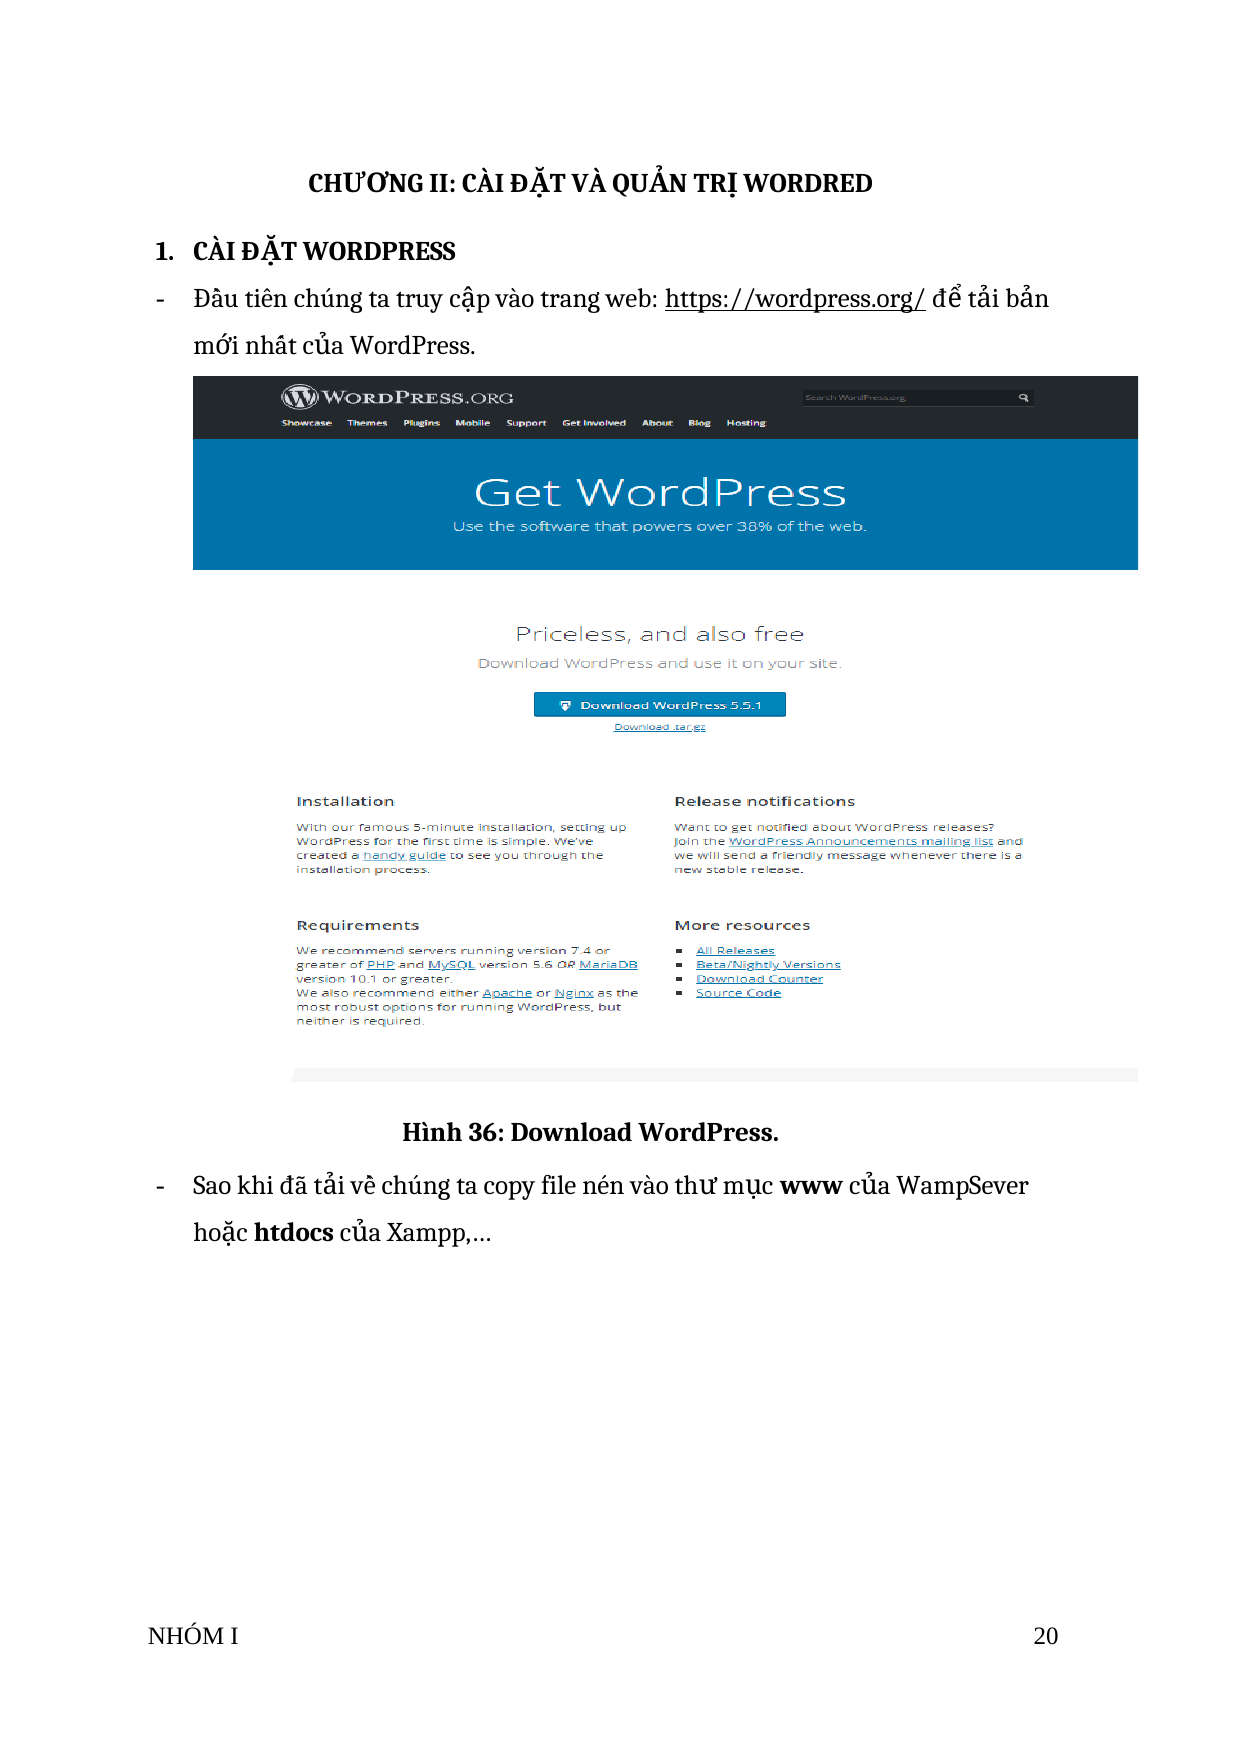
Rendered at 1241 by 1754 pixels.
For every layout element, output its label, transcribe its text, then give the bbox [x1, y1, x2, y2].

picture [475, 484, 482, 500]
picture [730, 480, 741, 491]
picture [193, 376, 1139, 438]
text Hình 36: Download WordPress. [118, 1117, 1063, 1148]
subtitle CÀI ĐẶT WORDPRESS [156, 236, 1063, 267]
picture [193, 571, 1139, 1082]
picture [702, 478, 706, 505]
picture [769, 491, 776, 505]
picture [683, 494, 687, 504]
picture [607, 495, 616, 505]
subtitle CHƯƠNG II: CÀI ĐẶT VÀ QUẢN TRỊ WORDRED [118, 168, 1063, 199]
picture [825, 487, 831, 495]
picture [748, 487, 755, 505]
picture [663, 487, 672, 505]
list Đầu tiên chúng ta truy cập vào trang web: https://wordpress.org/ để tải bản mới nhất của WordPress. [156, 282, 1063, 361]
picture [630, 487, 638, 493]
picture [585, 495, 594, 505]
picture [532, 487, 539, 496]
list Sao khi đã tải về chúng ta copy file nén vào thư mục www của WampSever hoặc htdocs của Xampp,… [156, 1169, 1063, 1248]
picture [546, 482, 552, 505]
